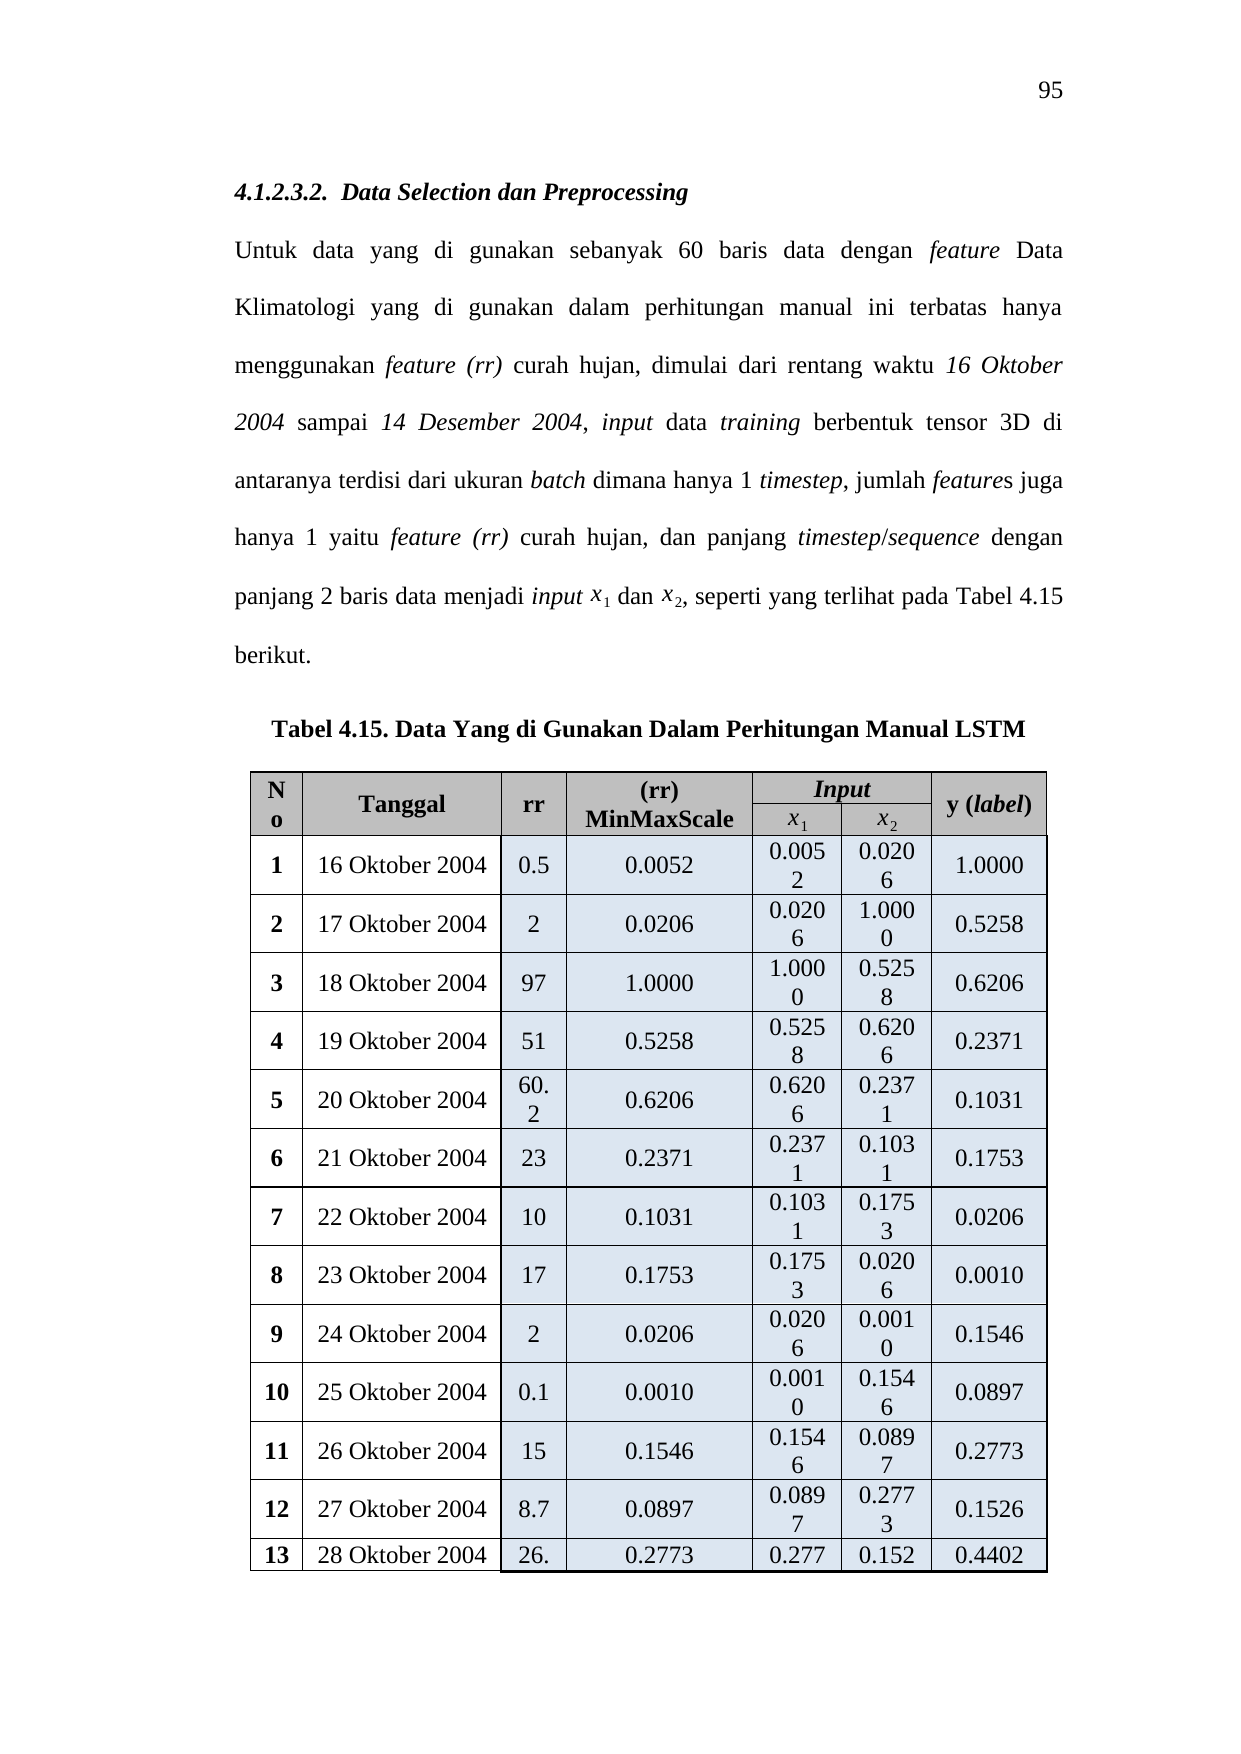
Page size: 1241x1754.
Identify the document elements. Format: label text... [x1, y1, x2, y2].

table_cell 28 Oktober 2004 [303, 1539, 500, 1570]
table_cell 26.9 [502, 1539, 566, 1570]
table_cell 0.0897 [932, 1363, 1046, 1421]
table_cell 0.1753 [567, 1246, 752, 1303]
table_cell 25 Oktober 2004 [303, 1363, 500, 1421]
table_cell 0.1031 [842, 1129, 931, 1186]
table_cell 0.5258 [753, 1012, 841, 1069]
table_cell 23 Oktober 2004 [303, 1246, 500, 1303]
table_cell 7 [251, 1188, 302, 1245]
table_cell 0.6206 [842, 1012, 931, 1069]
table_cell 6 [251, 1129, 302, 1186]
table_cell 0.1753 [842, 1188, 931, 1245]
table_cell 0.0206 [567, 1305, 752, 1362]
table_cell 0.0052 [753, 836, 841, 894]
table_cell 20 Oktober 2004 [303, 1070, 500, 1128]
table_cell 0.2773 [567, 1539, 752, 1570]
table_cell 0.2371 [753, 1129, 841, 1186]
table_cell 4 [251, 1012, 302, 1069]
table_cell [842, 804, 931, 835]
table_cell 23 [502, 1129, 566, 1186]
table_cell 0.2773 [842, 1480, 931, 1538]
table_cell [753, 804, 841, 835]
table_cell 5 [251, 1070, 302, 1128]
table_cell 8 [251, 1246, 302, 1303]
table_cell 0.1031 [567, 1188, 752, 1245]
table_cell 0.2371 [567, 1129, 752, 1186]
table_cell 0.5258 [932, 895, 1046, 952]
table_cell 0.5258 [842, 953, 931, 1011]
table_header Input [753, 773, 931, 803]
table_cell 0.2773 [753, 1539, 841, 1570]
table_cell 0.6206 [932, 953, 1046, 1011]
table_cell 0.0206 [842, 836, 931, 894]
table_header (rr) MinMaxScale [567, 773, 752, 835]
table_cell 0.0206 [753, 1305, 841, 1362]
table_cell 0.5 [502, 836, 566, 894]
table_cell 0.1 [502, 1363, 566, 1421]
table_cell 19 Oktober 2004 [303, 1012, 500, 1069]
table_cell 0.0052 [567, 836, 752, 894]
table_cell 0.1526 [842, 1539, 931, 1570]
table_header rr [502, 773, 566, 835]
table_cell 0.1546 [567, 1422, 752, 1479]
table_cell 2 [502, 895, 566, 952]
table_cell 0.0010 [932, 1246, 1046, 1303]
table_cell 16 Oktober 2004 [303, 836, 500, 894]
table_cell 0.2371 [842, 1070, 931, 1128]
table_cell 0.1753 [753, 1246, 841, 1303]
table_cell 15 [502, 1422, 566, 1479]
table_cell 0.4402 [932, 1539, 1046, 1570]
table_cell 24 Oktober 2004 [303, 1305, 500, 1362]
table_cell 97 [502, 953, 566, 1011]
table_cell 26 Oktober 2004 [303, 1422, 500, 1479]
table_cell 0.6206 [753, 1070, 841, 1128]
table_cell 2 [502, 1305, 566, 1362]
table_cell 10 [502, 1188, 566, 1245]
table_cell 0.0010 [567, 1363, 752, 1421]
table_cell 0.1546 [753, 1422, 841, 1479]
table_cell 60.2 [502, 1070, 566, 1128]
table_cell 0.0206 [842, 1246, 931, 1303]
table_cell 0.1546 [842, 1363, 931, 1421]
table_cell 0.1526 [932, 1480, 1046, 1538]
table_header Tanggal [303, 773, 501, 835]
table_cell 0.2371 [932, 1012, 1046, 1069]
table_cell 27 Oktober 2004 [303, 1480, 500, 1538]
table_cell 8.7 [502, 1480, 566, 1538]
table_cell 0.2773 [932, 1422, 1046, 1479]
table_header No [251, 773, 302, 835]
table_cell 22 Oktober 2004 [303, 1188, 500, 1245]
table_cell 0.5258 [567, 1012, 752, 1069]
table_cell 1.0000 [842, 895, 931, 952]
table_cell 0.1753 [932, 1129, 1046, 1186]
table_cell 51 [502, 1012, 566, 1069]
table_cell 11 [251, 1422, 302, 1479]
table_cell 0.1546 [932, 1305, 1046, 1362]
table_cell 0.6206 [567, 1070, 752, 1128]
table_cell 0.0206 [753, 895, 841, 952]
table_cell 2 [251, 895, 302, 952]
table_cell 0.0010 [842, 1305, 931, 1362]
table_cell 18 Oktober 2004 [303, 953, 500, 1011]
table_cell 13 [251, 1539, 302, 1570]
subtitle Data Selection dan Preprocessing [234, 177, 1063, 206]
table_cell 1.0000 [567, 953, 752, 1011]
table_cell 1.0000 [753, 953, 841, 1011]
table_cell 0.0897 [567, 1480, 752, 1538]
table_cell 10 [251, 1363, 302, 1421]
table_cell 0.1031 [932, 1070, 1046, 1128]
table_cell 1.0000 [932, 836, 1046, 894]
table_cell 3 [251, 953, 302, 1011]
table_cell 0.0897 [753, 1480, 841, 1538]
table_cell 17 Oktober 2004 [303, 895, 500, 952]
table_cell 0.0206 [932, 1188, 1046, 1245]
table_cell 9 [251, 1305, 302, 1362]
table_cell 21 Oktober 2004 [303, 1129, 500, 1186]
table_cell 0.1031 [753, 1188, 841, 1245]
table_cell 0.0010 [753, 1363, 841, 1421]
table_cell 17 [502, 1246, 566, 1303]
table_cell 0.0206 [567, 895, 752, 952]
table_header y (label) [932, 773, 1046, 835]
table_cell 1 [251, 836, 302, 894]
table_cell 12 [251, 1480, 302, 1538]
table_cell 0.0897 [842, 1422, 931, 1479]
